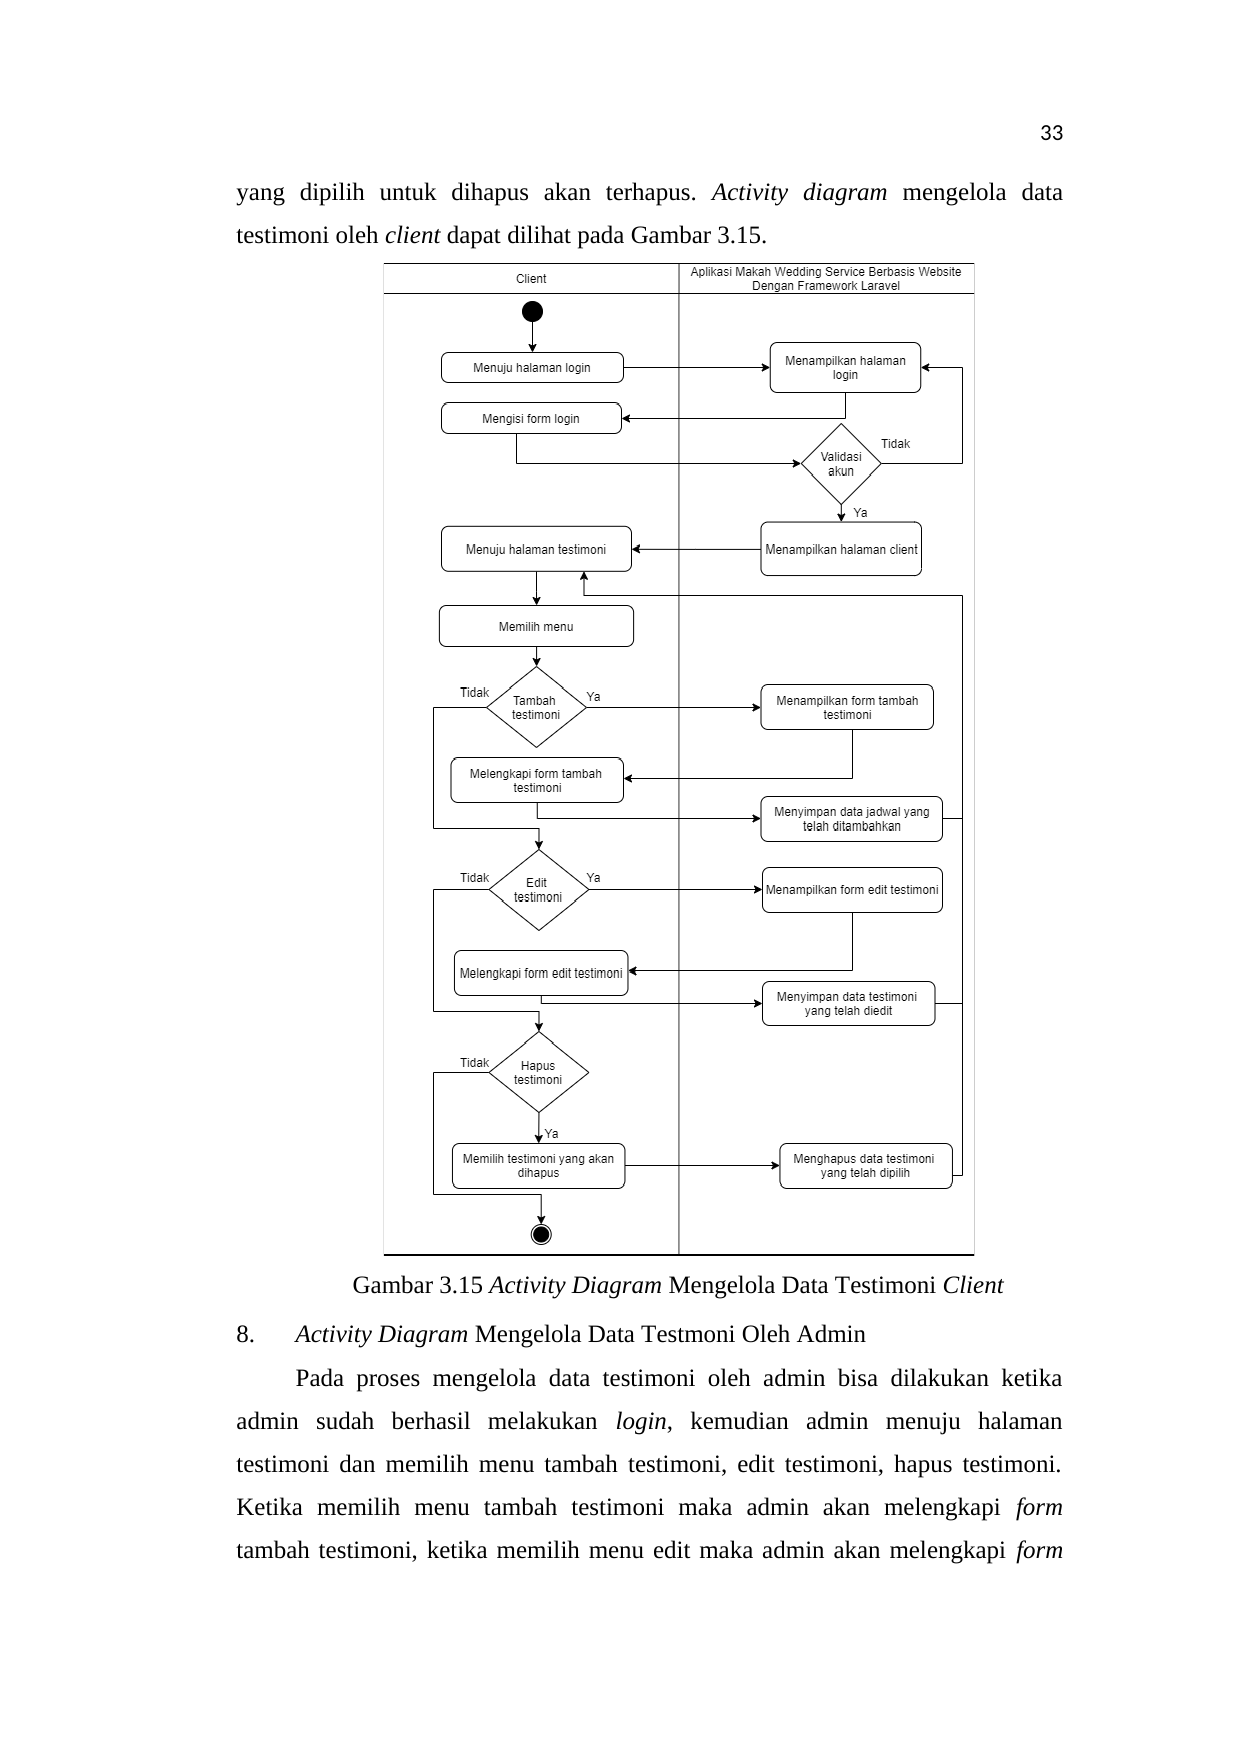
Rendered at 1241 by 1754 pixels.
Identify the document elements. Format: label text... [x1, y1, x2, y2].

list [236, 1363, 1063, 1564]
picture [383, 263, 975, 1256]
text Gambar 3.15 Activity Diagram Mengelola Data Testimoni Client [236, 1270, 1063, 1299]
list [236, 177, 1063, 249]
list Activity Diagram Mengelola Data Testmoni Oleh Admin [236, 1319, 1063, 1348]
